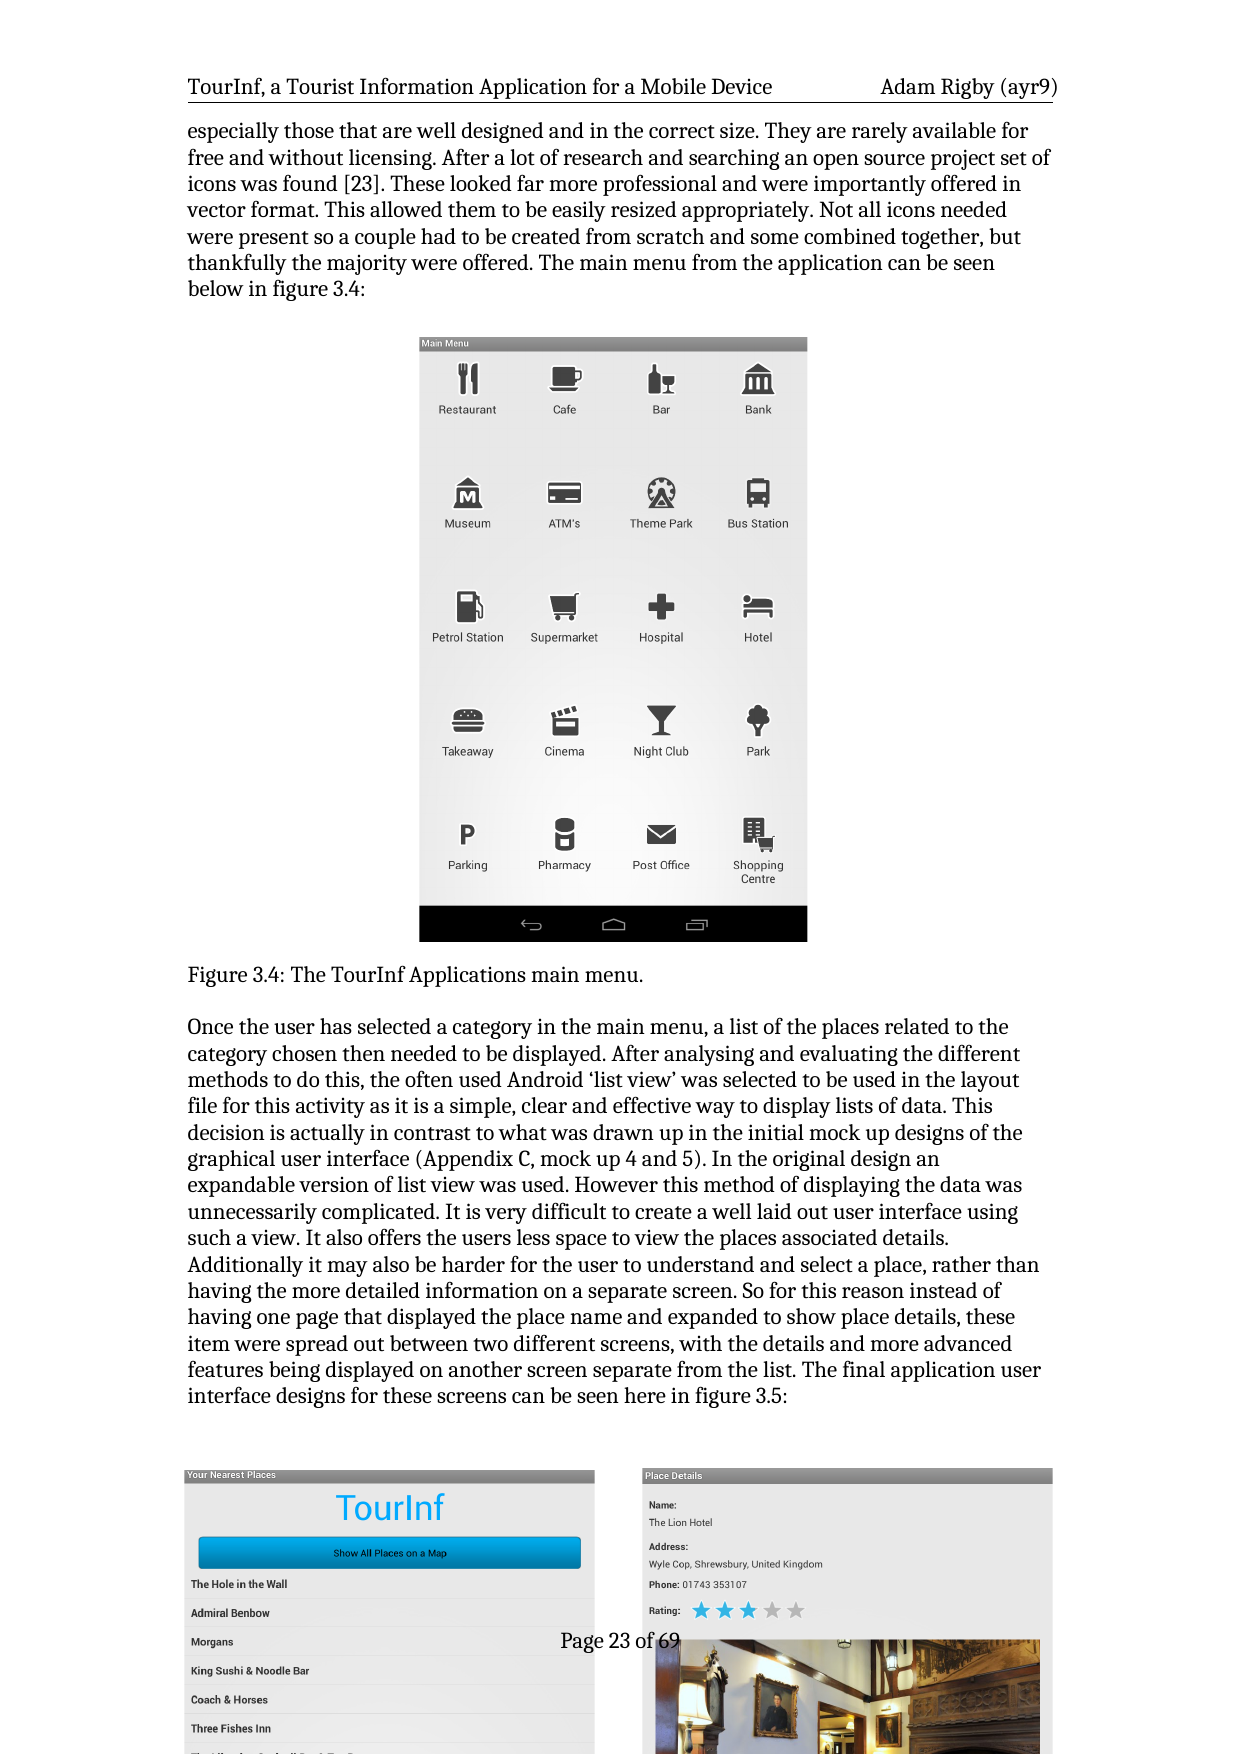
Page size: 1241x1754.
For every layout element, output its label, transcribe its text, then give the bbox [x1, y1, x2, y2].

picture [642, 1468, 1053, 1754]
picture [419, 337, 808, 942]
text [187, 118, 1053, 303]
picture [184, 1470, 595, 1754]
text Figure 3.4: The TourInf Applications main menu. [187, 961, 1053, 988]
text Once the user has selected a category in the main menu, a list of the places related to the category chosen then needed to be displayed. After analysing and evaluating the different methods to do this, the often used Android ‘list view’ was selected to be used in the layout file for this activity as it is a simple, clear and effective way to display lists of data. This decision is actually in contrast to what was drawn up in the initial mock up designs of the graphical user interface (Appendix C, mock up 4 and 5). In the original design an expandable version of list view was used. However this method of displaying the data was unnecessarily complicated. It is very difficult to create a well laid out user interface using such a view. It also offers the users less space to view the places associated details. Additionally it may also be harder for the user to understand and select a place, rather than having the more detailed information on a separate screen. So for this reason instead of having one page that displayed the place name and expanded to show place details, these item were spread out between two different screens, with the details and more advanced features being displayed on another screen separate from the list. The final application user interface designs for these screens can be seen here in figure 3.5: [187, 1014, 1053, 1409]
